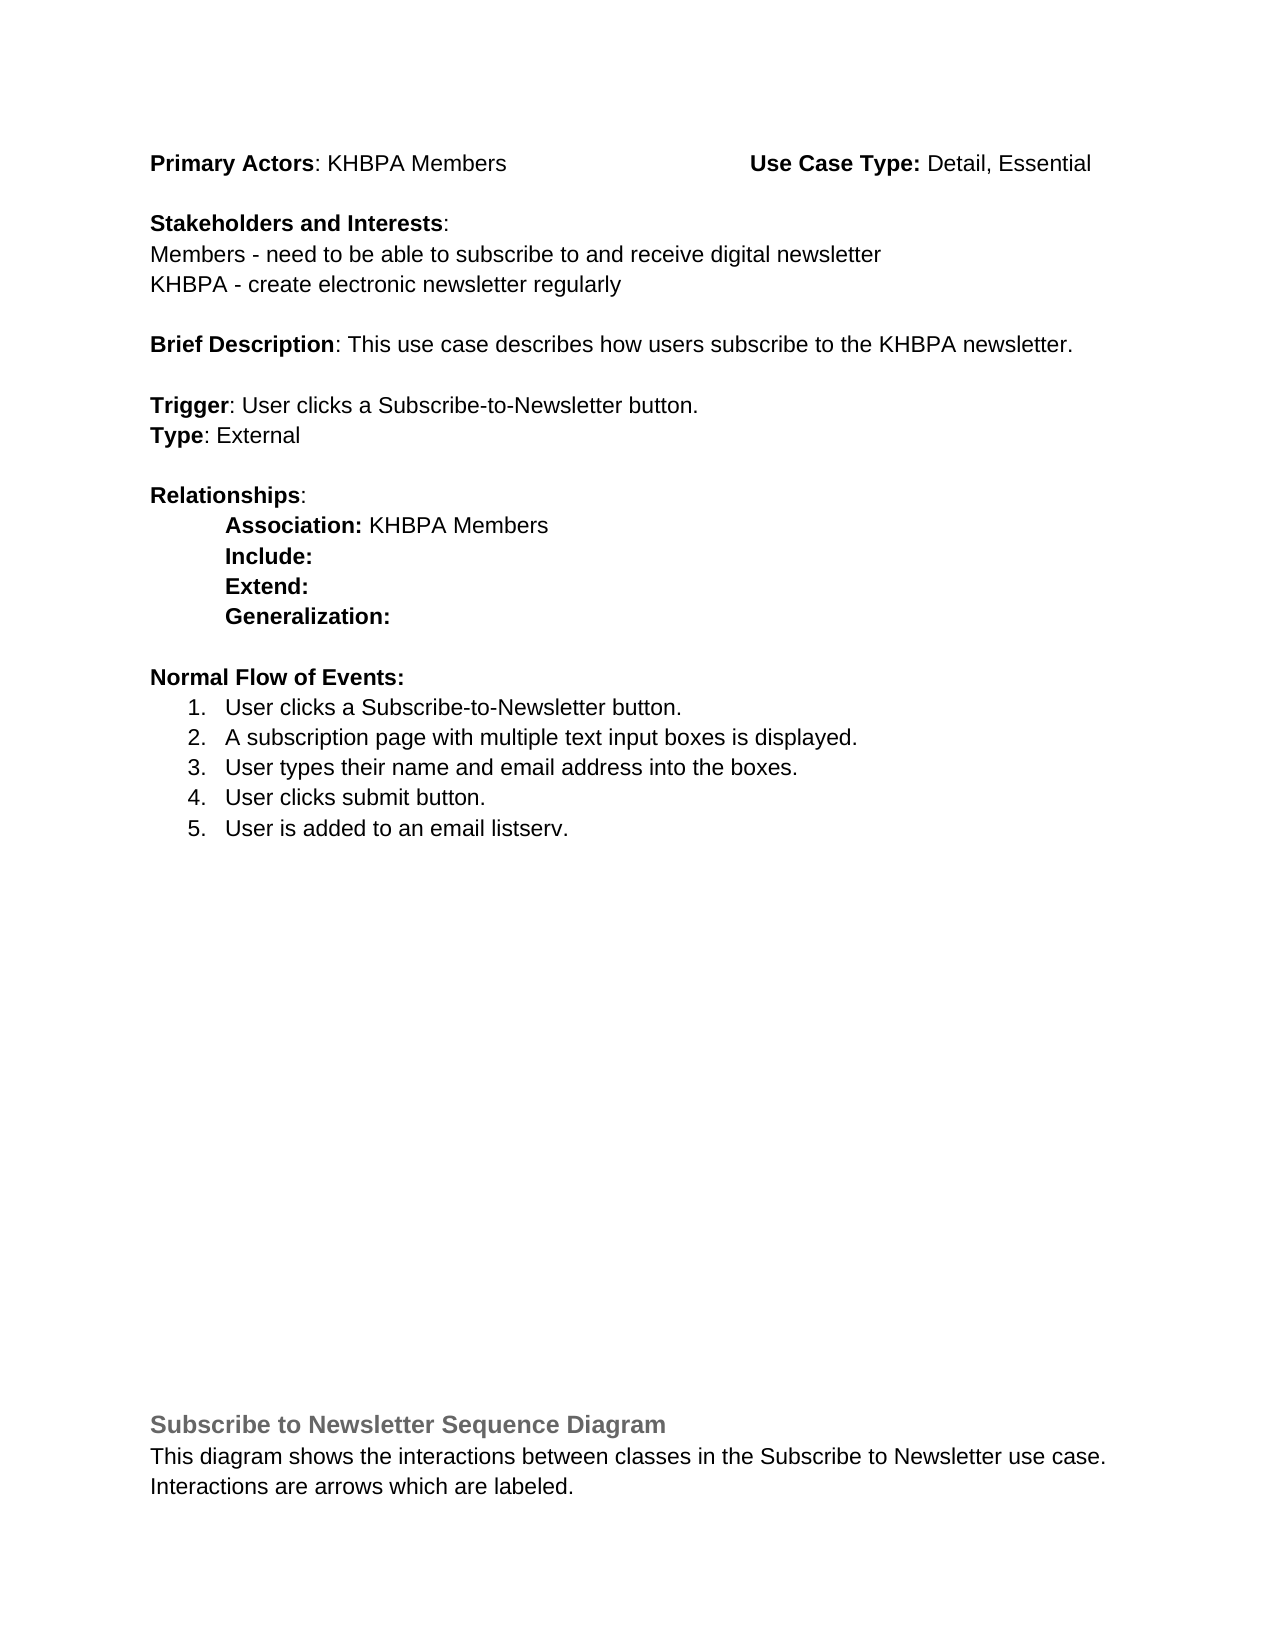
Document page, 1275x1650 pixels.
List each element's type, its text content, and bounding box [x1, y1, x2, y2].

text Association: KHBPA Members [150, 512, 1125, 539]
text Extend: [150, 573, 1125, 599]
text Members - need to be able to subscribe to and receive digital newsletter [150, 241, 1125, 267]
text This diagram shows the interactions between classes in the Subscribe to Newsletter use case. Interactions are arrows which are labeled. [150, 1443, 1125, 1499]
text Primary Actors: KHBPA Members Use Case Type: Detail, Essential [150, 150, 1125, 176]
text Normal Flow of Events: [150, 663, 1125, 690]
text KHBPA - create electronic newsletter regularly [150, 271, 1125, 297]
list A subscription page with multiple text input boxes is displayed. [187, 724, 1125, 750]
list User types their name and email address into the boxes. [187, 754, 1125, 781]
text Subscribe to Newsletter Sequence Diagram [150, 1410, 1125, 1438]
text Stakeholders and Interests: [150, 210, 1125, 237]
text Include: [150, 543, 1125, 569]
list User is added to an email listserv. [187, 814, 1125, 841]
text Relationships: [150, 482, 1125, 509]
list User clicks a Subscribe-to-Newsletter button. [187, 694, 1125, 720]
list User clicks submit button. [187, 784, 1125, 811]
text Brief Description: This use case describes how users subscribe to the KHBPA newsletter. [150, 331, 1125, 358]
text Type: External [150, 422, 1125, 448]
text Trigger: User clicks a Subscribe-to-Newsletter button. [150, 392, 1125, 418]
text Generalization: [150, 603, 1125, 629]
